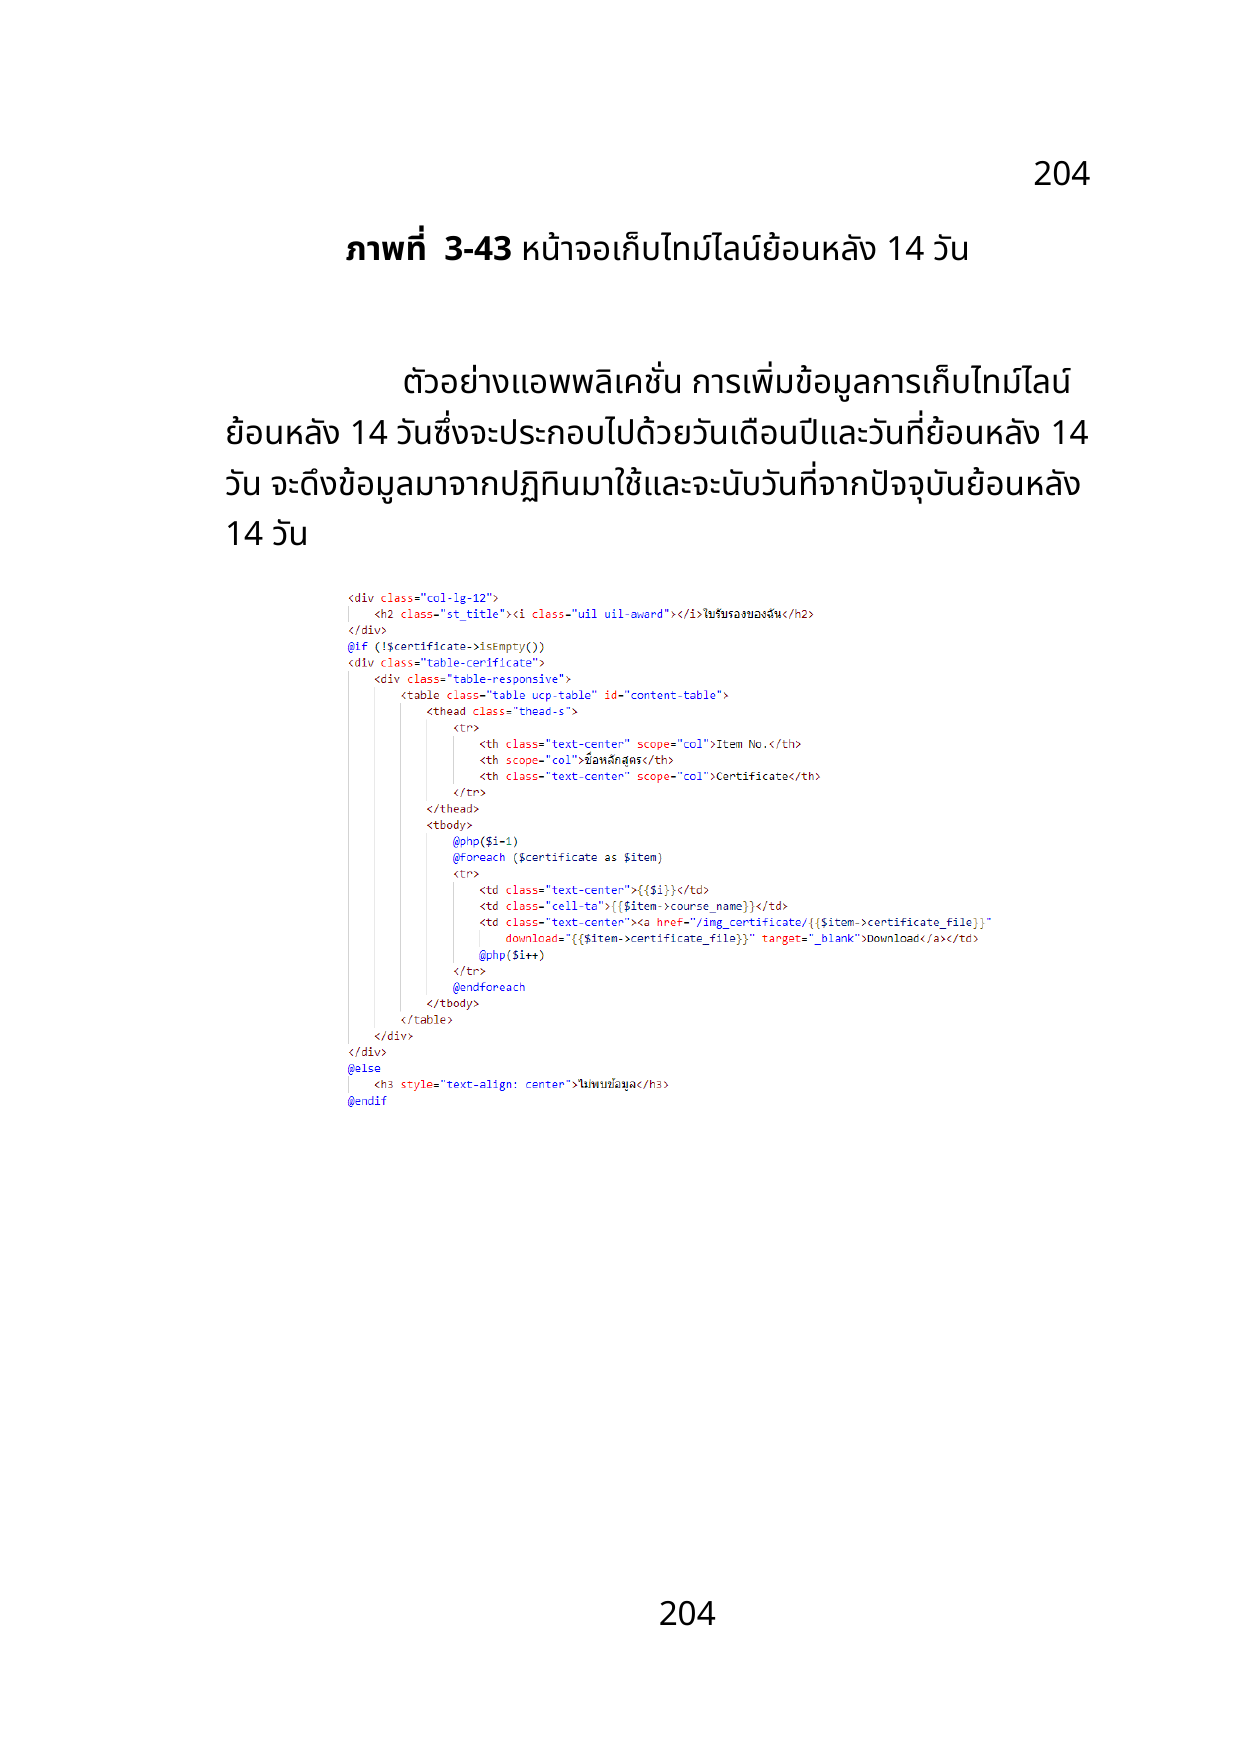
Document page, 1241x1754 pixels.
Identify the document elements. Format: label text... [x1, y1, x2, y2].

subtitle ตัวอย่างแอพพลิเคชั่น การเพิ่มข้อมูลการเก็บไทม์ไลน์ย้อนหลัง 14 วันซึ่งจะประกอบไปด้วยวันเดือนปีและวันที่ย้อนหลัง 14 วัน จะดึงข้อมูลมาจากปฏิทินมาใช้และจะนับวันที่จากปัจจุบันย้อนหลัง 14 วัน [225, 358, 1090, 561]
subtitle หน้าจอเก็บไทม์ไลน์ย้อนหลัง 14 วัน [225, 225, 1090, 276]
picture [345, 585, 1029, 1111]
